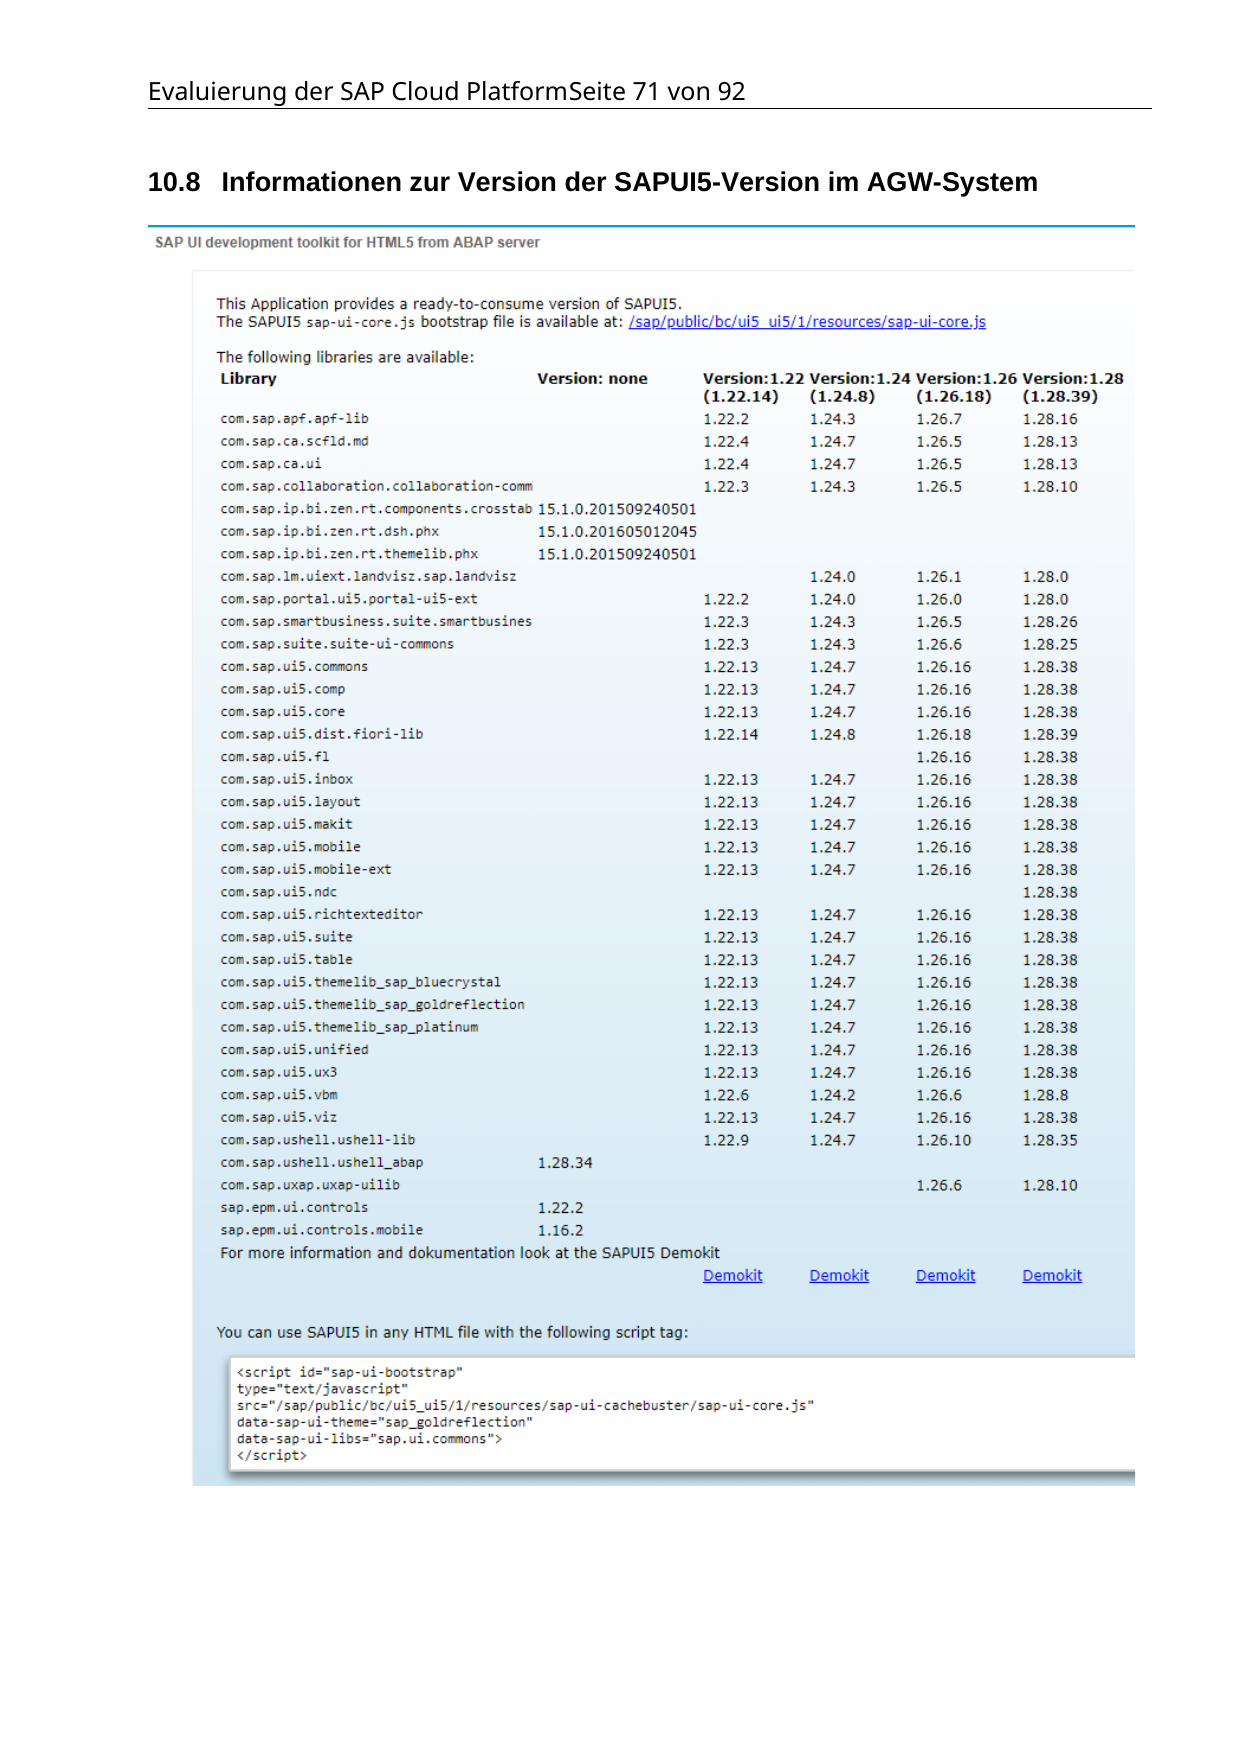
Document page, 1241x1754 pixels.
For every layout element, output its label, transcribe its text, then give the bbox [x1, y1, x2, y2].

subtitle Informationen zur Version der SAPUI5-Version im AGW-System [148, 166, 1152, 197]
picture [147, 228, 1136, 1486]
